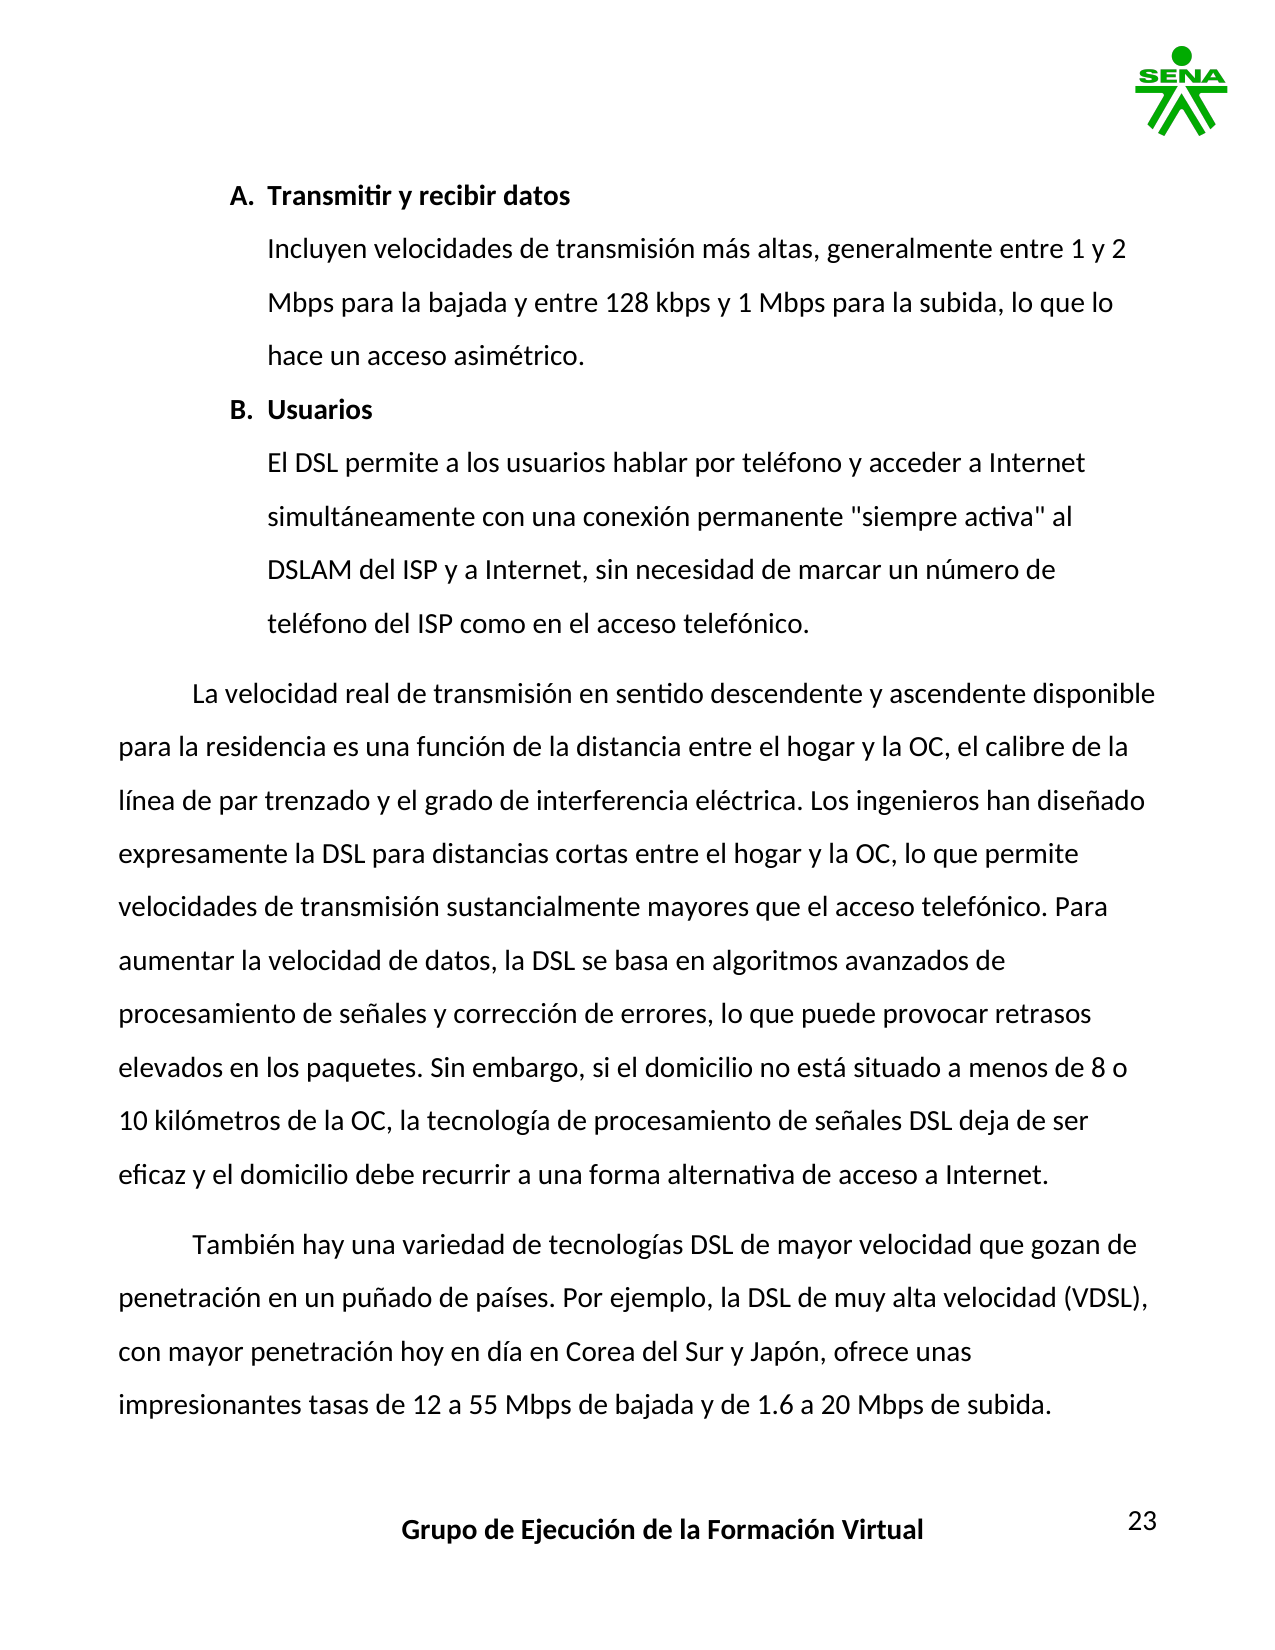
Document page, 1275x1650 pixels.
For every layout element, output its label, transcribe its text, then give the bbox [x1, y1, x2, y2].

text También hay una variedad de tecnologías DSL de mayor velocidad que gozan de penetración en un puñado de países. Por ejemplo, la DSL de muy alta velocidad (VDSL), con mayor penetración hoy en día en Corea del Sur y Japón, ofrece unas impresionantes tasas de 12 a 55 Mbps de bajada y de 1.6 a 20 Mbps de subida. [118, 1226, 1157, 1422]
list Incluyen velocidades de transmisión más altas, generalmente entre 1 y 2 Mbps para la bajada y entre 128 kbps y 1 Mbps para la subida, lo que lo hace un acceso asimétrico. [267, 231, 1157, 373]
list Transmitir y recibir datos [229, 177, 1157, 213]
text La velocidad real de transmisión en sentido descendente y ascendente disponible para la residencia es una función de la distancia entre el hogar y la OC, el calibre de la línea de par trenzado y el grado de interferencia eléctrica. Los ingenieros han diseñado expresamente la DSL para distancias cortas entre el hogar y la OC, lo que permite velocidades de transmisión sustancialmente mayores que el acceso telefónico. Para aumentar la velocidad de datos, la DSL se basa en algoritmos avanzados de procesamiento de señales y corrección de errores, lo que puede provocar retrasos elevados en los paquetes. Sin embargo, si el domicilio no está situado a menos de 8 o 10 kilómetros de la OC, la tecnología de procesamiento de señales DSL deja de ser eficaz y el domicilio debe recurrir a una forma alternativa de acceso a Internet. [118, 675, 1157, 1191]
list Usuarios [229, 391, 1157, 427]
picture [1135, 46, 1228, 136]
list El DSL permite a los usuarios hablar por teléfono y acceder a Internet simultáneamente con una conexión permanente "siempre activa" al DSLAM del ISP y a Internet, sin necesidad de marcar un número de teléfono del ISP como en el acceso telefónico. [267, 444, 1157, 640]
